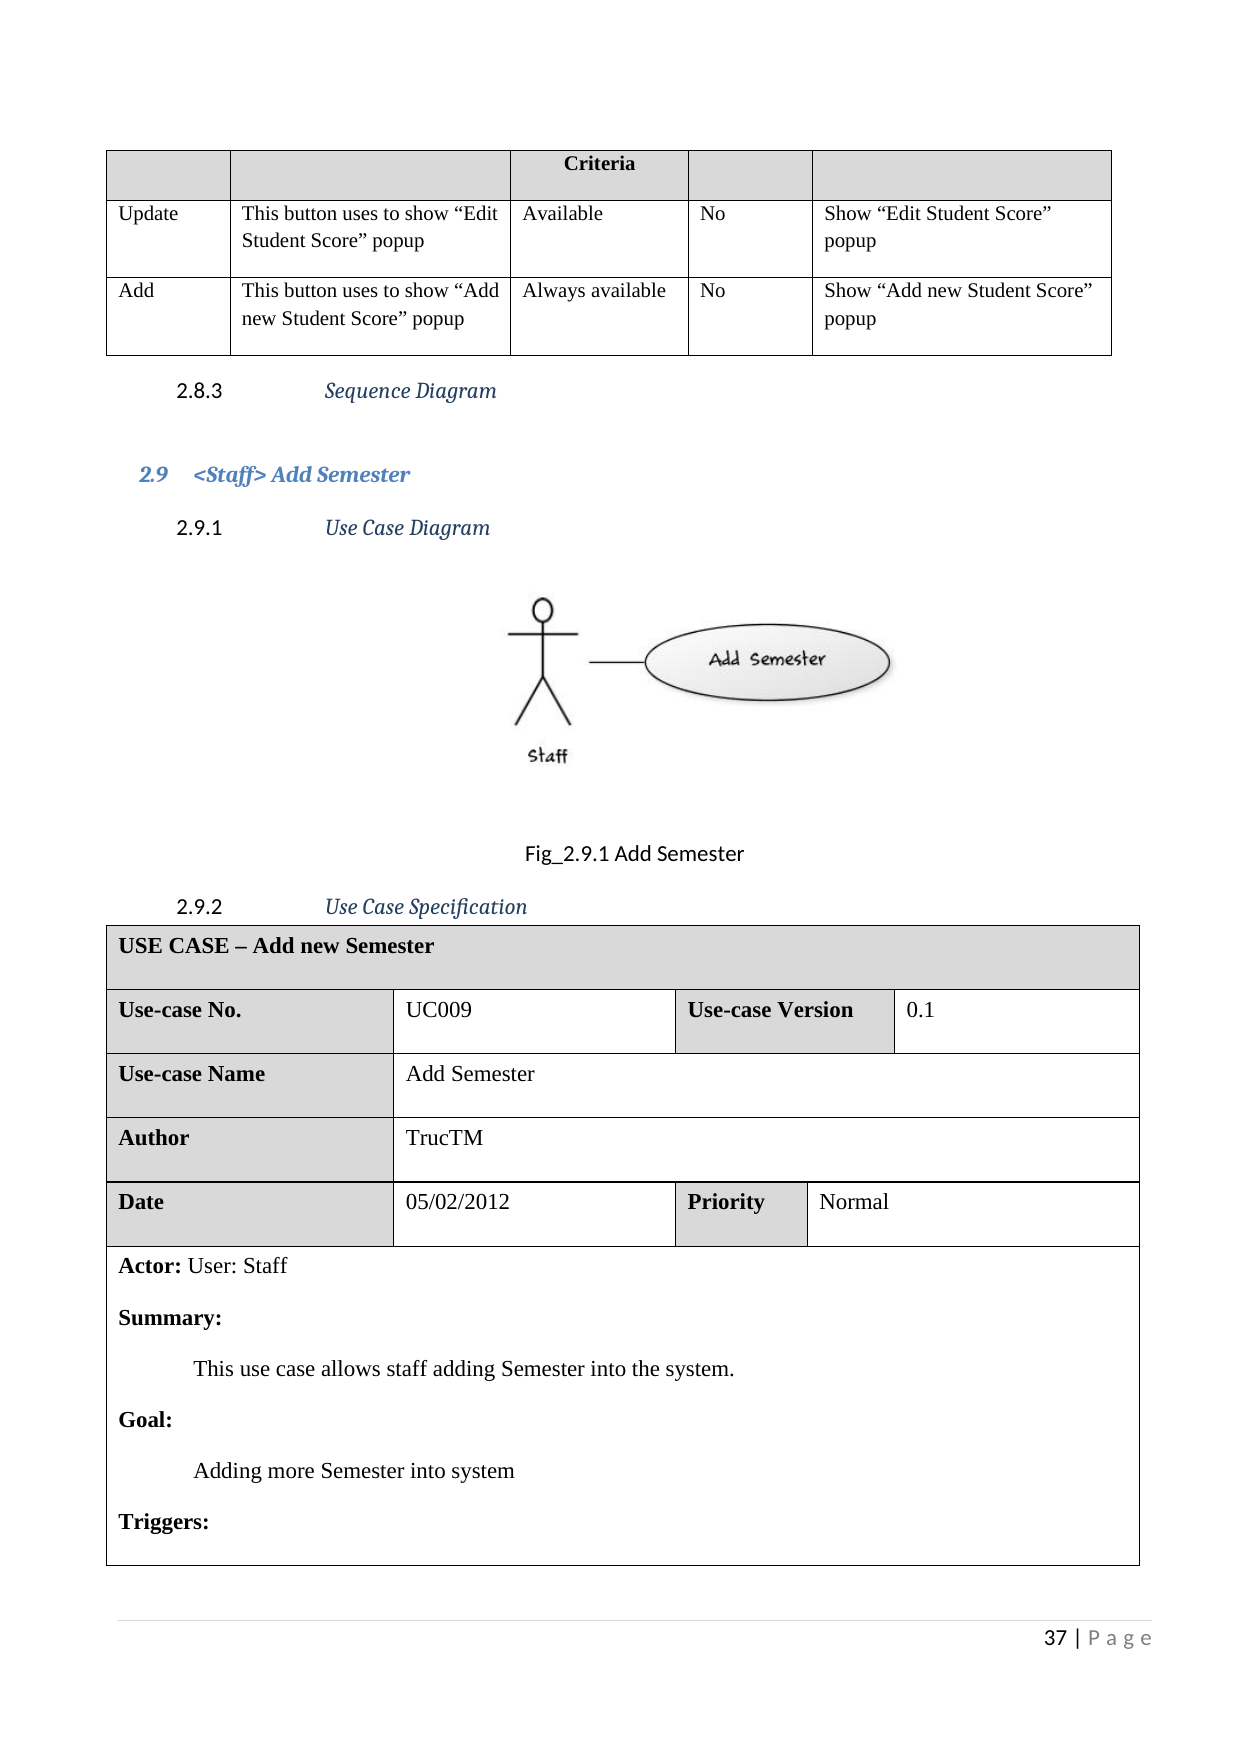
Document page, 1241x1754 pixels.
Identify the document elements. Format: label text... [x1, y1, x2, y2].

subtitle Sequence Diagram [118, 376, 1152, 404]
table_cell Date [107, 1183, 393, 1246]
table_header Function [107, 151, 230, 200]
table_cell Show “Edit Student Score” popup [813, 201, 1111, 277]
table_cell Use-case No. [107, 990, 393, 1053]
table_cell 0.1 [895, 990, 1139, 1053]
table_cell UC009 [394, 990, 675, 1053]
table_cell Update [107, 201, 230, 277]
table_cell Add Semester [394, 1054, 1139, 1117]
table_cell 05/02/2012 [394, 1183, 675, 1246]
table_header USE CASE – Add new Semester [107, 926, 1139, 989]
table_cell Available [511, 201, 688, 277]
table_cell Normal [808, 1183, 1139, 1246]
picture [464, 555, 922, 832]
table_header Validations [689, 151, 812, 200]
table_cell This button uses to show “Add new Student Score” popup [231, 278, 510, 354]
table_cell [107, 1247, 1139, 1565]
table_cell Add [107, 278, 230, 354]
table_cell Priority [676, 1183, 807, 1246]
table_cell Use-case Name [107, 1054, 393, 1117]
subtitle <Staff> Add Semester [118, 462, 1152, 488]
table_cell Show “Add new Student Score” popup [813, 278, 1111, 354]
table_cell This button uses to show “Edit Student Score” popup [231, 201, 510, 277]
table_header Outcome [813, 151, 1111, 200]
table_cell TrucTM [394, 1118, 1139, 1181]
table_cell Always available [511, 278, 688, 354]
subtitle Use Case Specification [118, 892, 1152, 921]
subtitle Use Case Diagram [118, 513, 1152, 541]
table_cell No [689, 201, 812, 277]
table_cell Use-case Version [676, 990, 894, 1053]
table_header Available Criteria [511, 151, 688, 200]
table_cell No [689, 278, 812, 354]
table_cell Author [107, 1118, 393, 1181]
table_header Description [231, 151, 510, 200]
